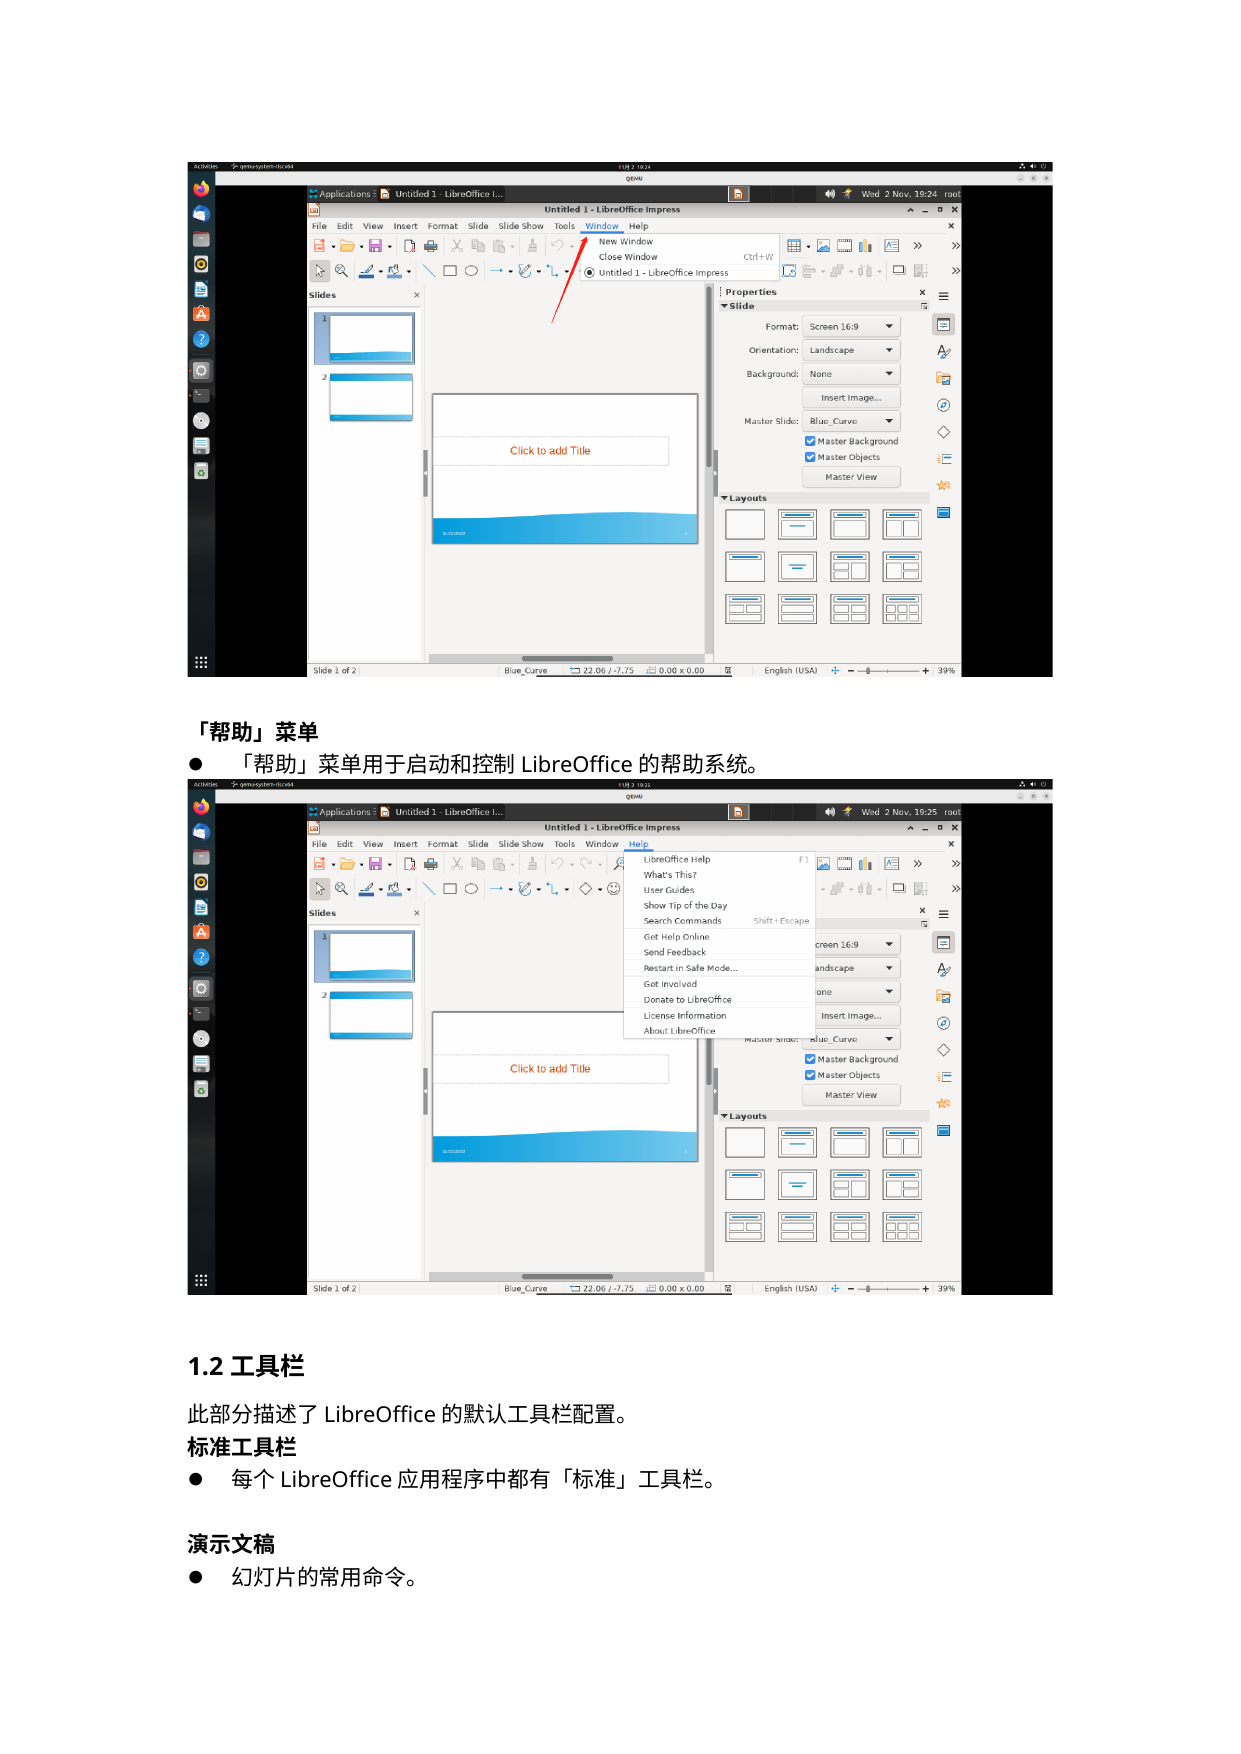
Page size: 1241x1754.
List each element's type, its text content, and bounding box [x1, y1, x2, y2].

text 1.2 工具栏 [187, 1332, 1053, 1397]
text 演示文稿 [187, 1527, 1053, 1559]
list 「帮助」菜单用于启动和控制 LibreOffice 的帮助系统。 [187, 747, 1053, 779]
text 「帮助」菜单 [187, 714, 1053, 747]
list 每个 LibreOffice 应用程序中都有「标准」工具栏。 [187, 1462, 1053, 1494]
list 幻灯片的常用命令。 [187, 1559, 1053, 1592]
picture [187, 162, 1053, 677]
text 此部分描述了 LibreOffice 的默认工具栏配置。 [187, 1397, 1053, 1429]
picture [187, 779, 1053, 1295]
text 标准工具栏 [187, 1429, 1053, 1462]
